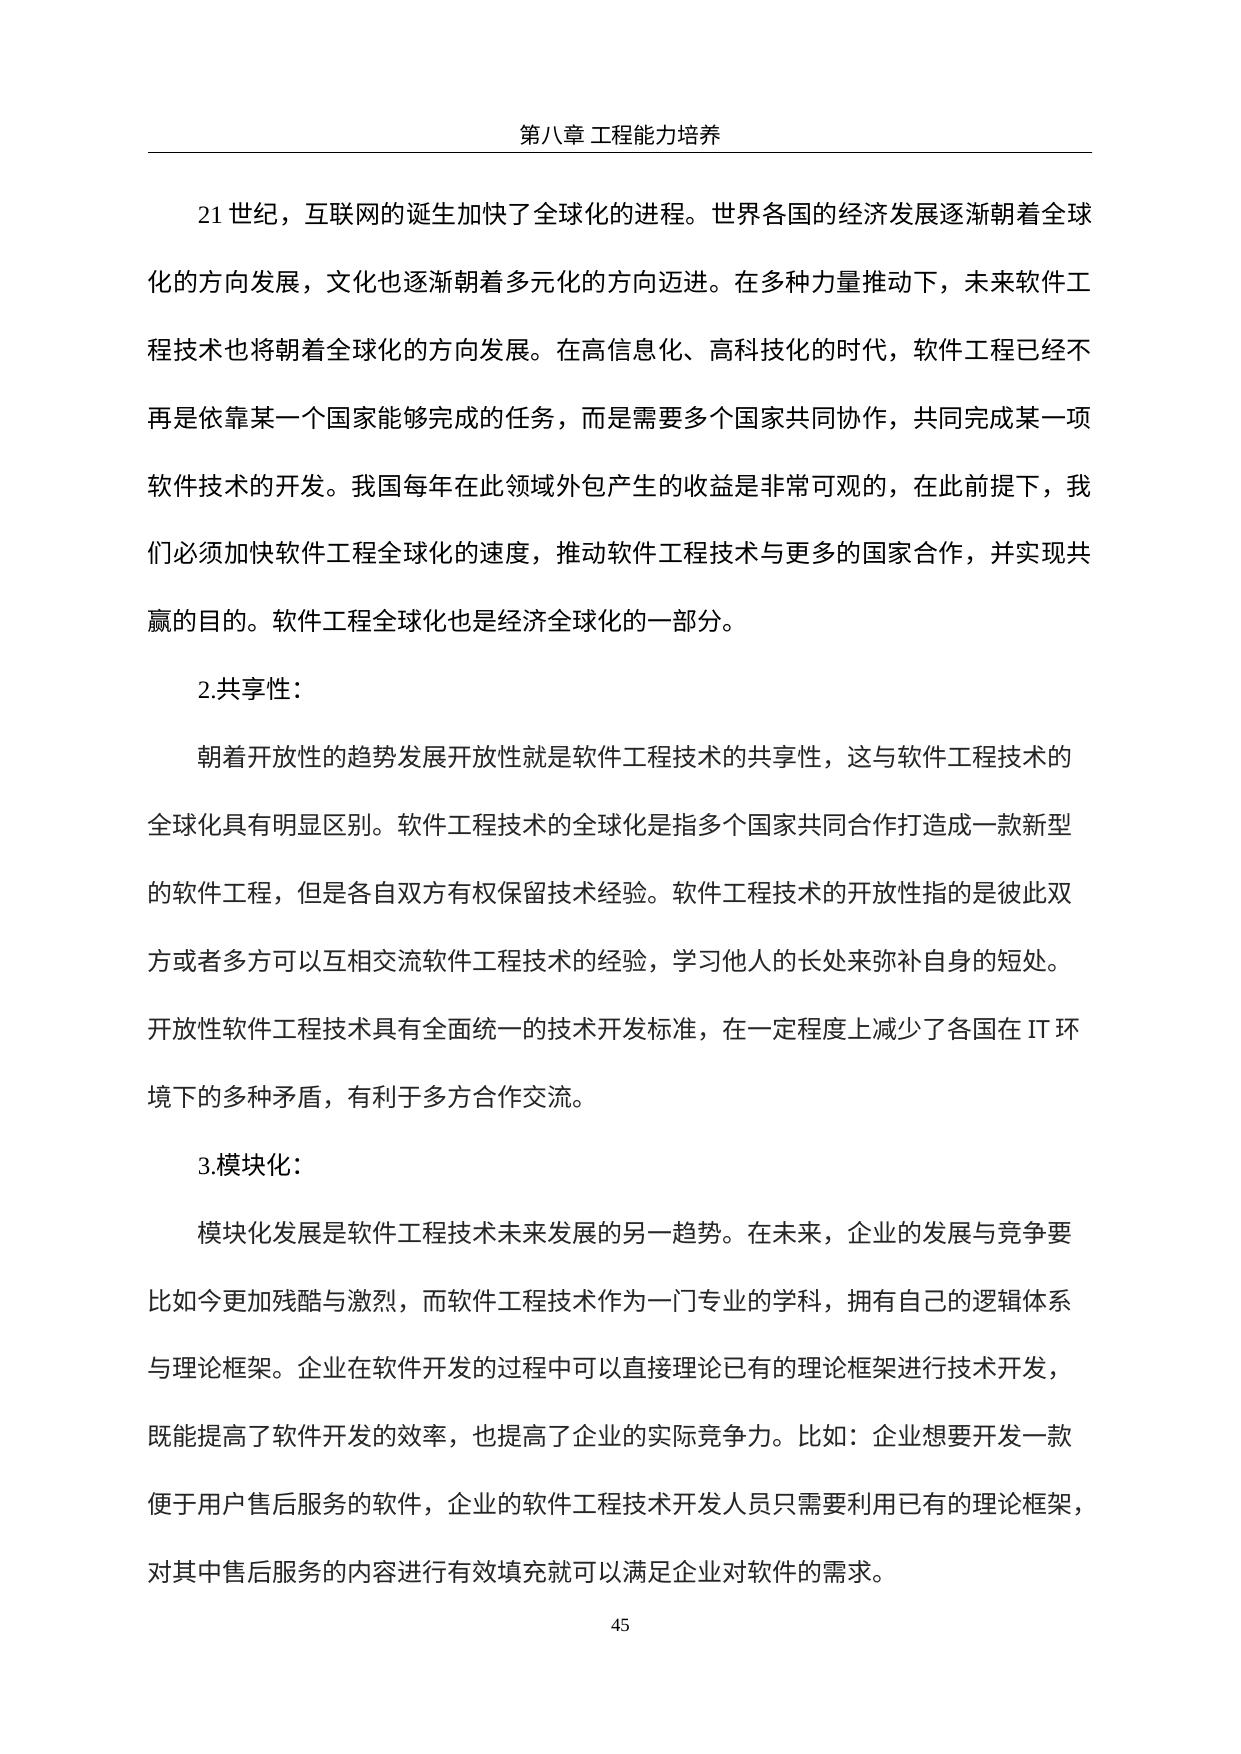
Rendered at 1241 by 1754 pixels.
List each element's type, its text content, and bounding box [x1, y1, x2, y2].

text 2.共享性： [148, 654, 1092, 722]
text 朝着开放性的趋势发展开放性就是软件工程技术的共享性，这与软件工程技术的全球化具有明显区别。软件工程技术的全球化是指多个国家共同合作打造成一款新型的软件工程，但是各自双方有权保留技术经验。软件工程技术的开放性指的是彼此双方或者多方可以互相交流软件工程技术的经验，学习他人的长处来弥补自身的短处。开放性软件工程技术具有全面统一的技术开发标准，在一定程度上减少了各国在IT环境下的多种矛盾，有利于多方合作交流。 [148, 722, 1092, 1129]
text 21世纪，互联网的诞生加快了全球化的进程。世界各国的经济发展逐渐朝着全球化的方向发展，文化也逐渐朝着多元化的方向迈进。在多种力量推动下，未来软件工程技术也将朝着全球化的方向发展。在高信息化、高科技化的时代，软件工程已经不再是依靠某一个国家能够完成的任务，而是需要多个国家共同协作，共同完成某一项软件技术的开发。我国每年在此领域外包产生的收益是非常可观的，在此前提下，我们必须加快软件工程全球化的速度，推动软件工程技术与更多的国家合作，并实现共赢的目的。软件工程全球化也是经济全球化的一部分。 [148, 178, 1092, 654]
text 模块化发展是软件工程技术未来发展的另一趋势。在未来，企业的发展与竞争要比如今更加残酷与激烈，而软件工程技术作为一门专业的学科，拥有自己的逻辑体系与理论框架。企业在软件开发的过程中可以直接理论已有的理论框架进行技术开发，既能提高了软件开发的效率，也提高了企业的实际竞争力。比如：企业想要开发一款便于用户售后服务的软件，企业的软件工程技术开发人员只需要利用已有的理论框架，对其中售后服务的内容进行有效填充就可以满足企业对软件的需求。 [148, 1197, 1092, 1605]
text 3.模块化： [148, 1129, 1092, 1197]
